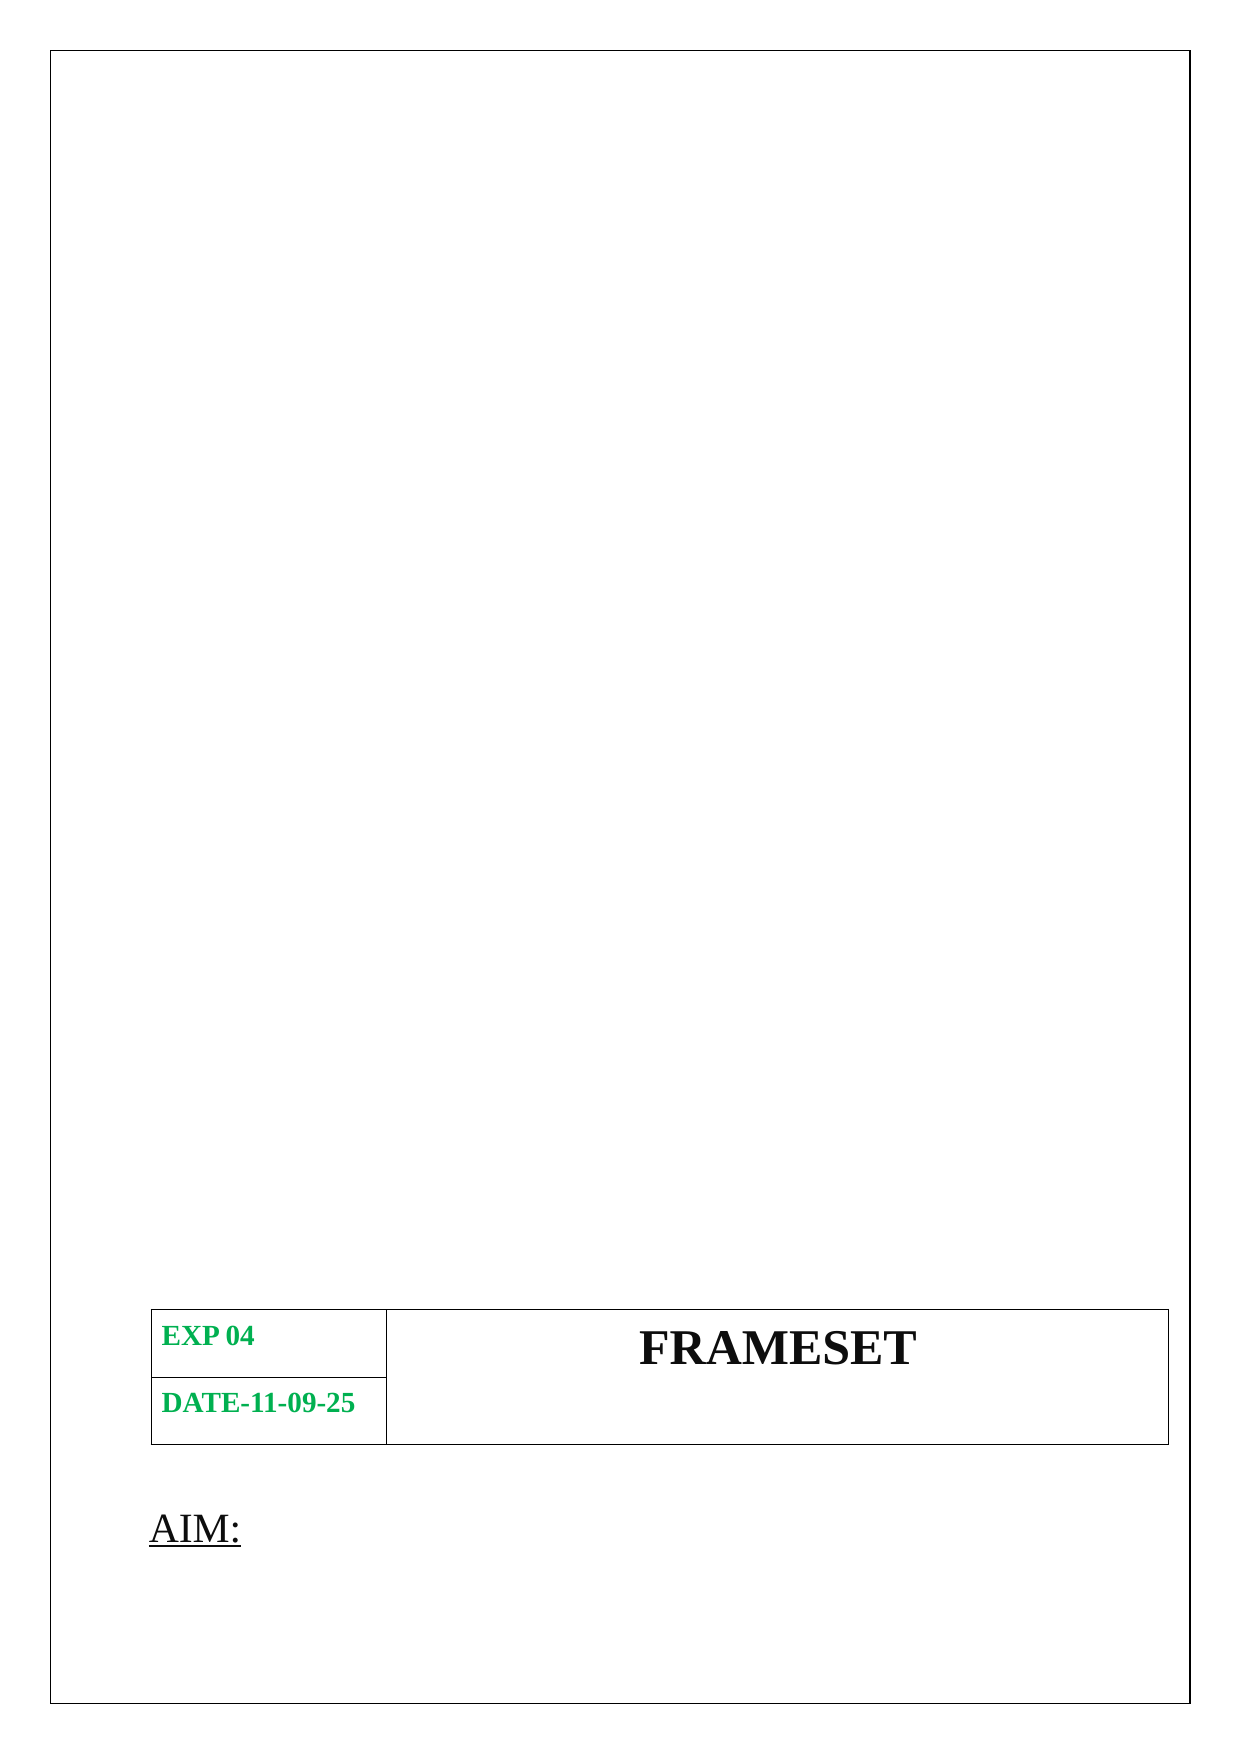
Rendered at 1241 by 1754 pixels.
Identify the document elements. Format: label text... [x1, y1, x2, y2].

table_header EXP 04 [152, 1310, 386, 1377]
table_header FRAMESET [387, 1310, 1168, 1444]
table_cell DATE-11-09-25 [152, 1378, 386, 1444]
text AIM: [148, 1503, 1181, 1551]
